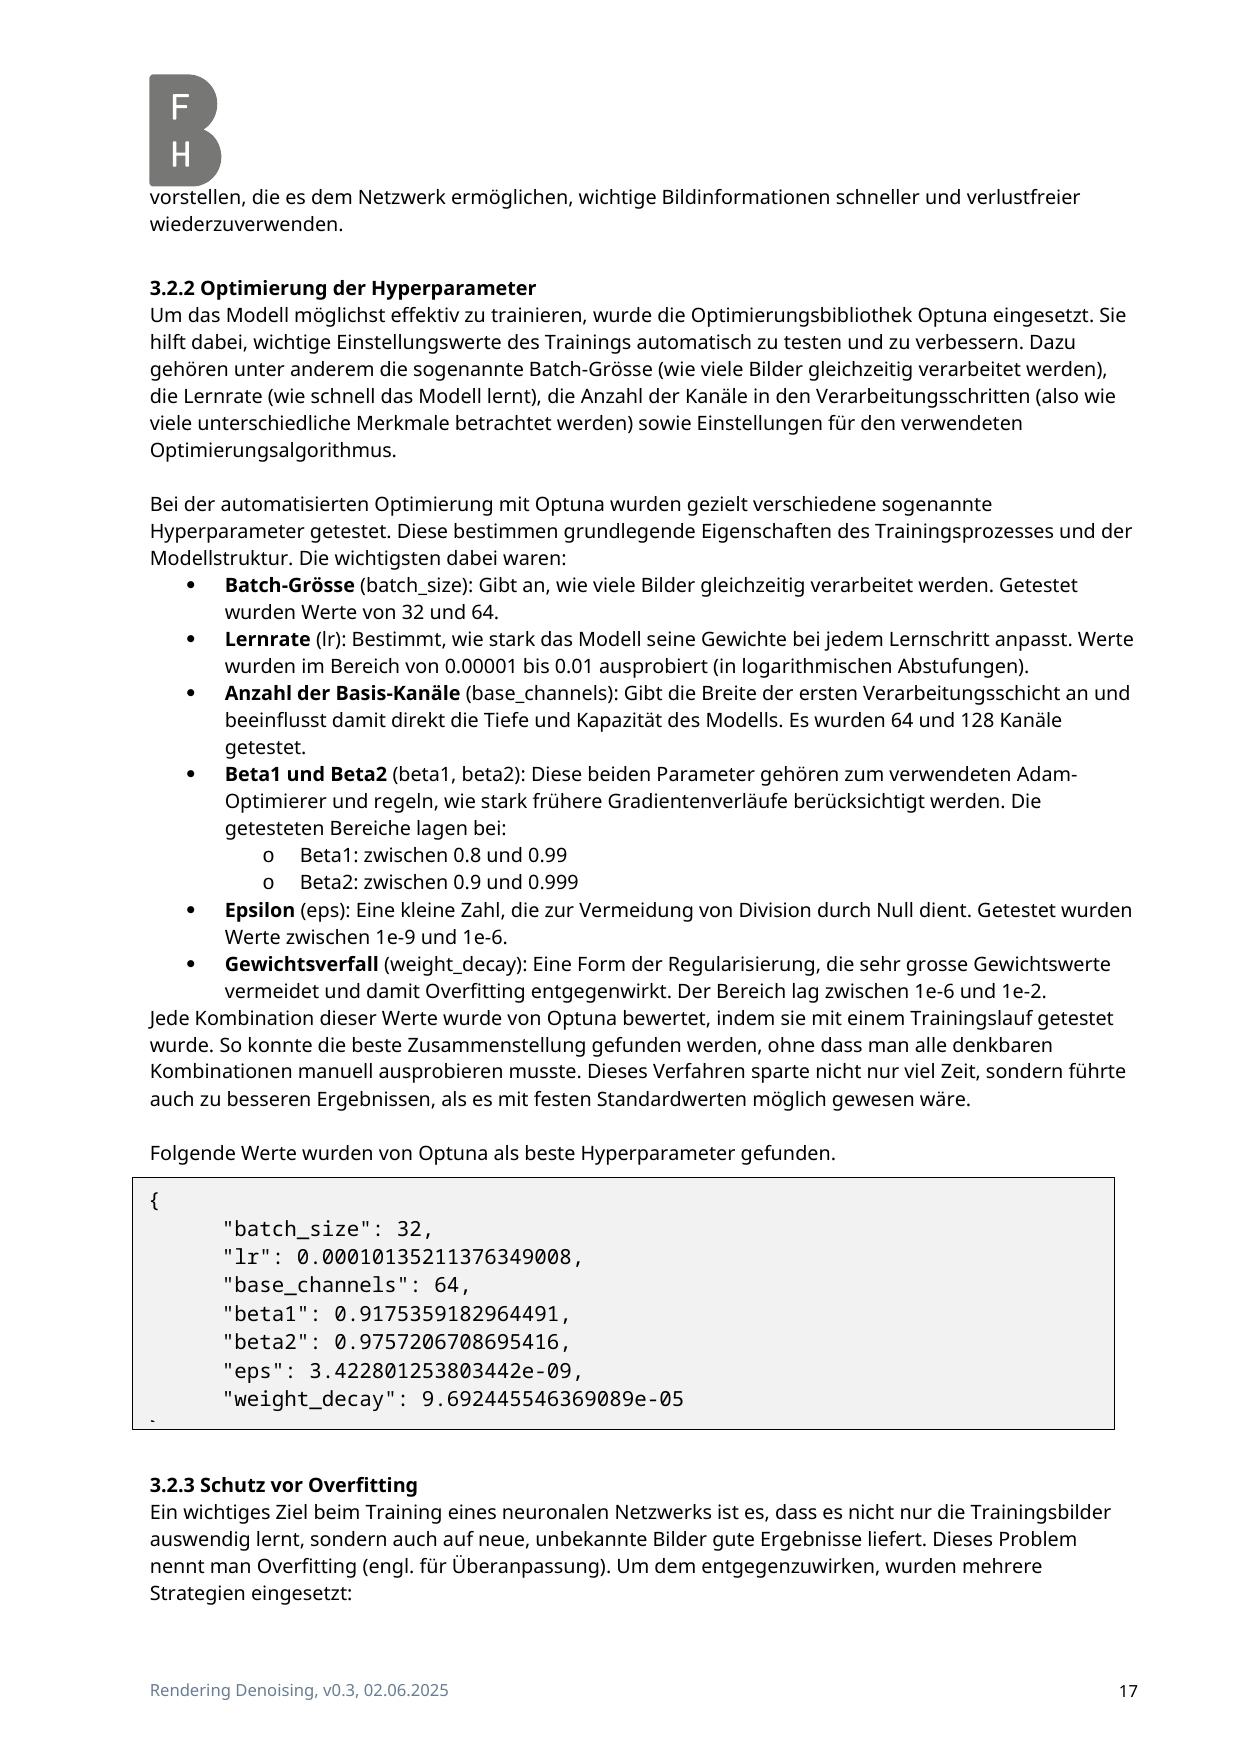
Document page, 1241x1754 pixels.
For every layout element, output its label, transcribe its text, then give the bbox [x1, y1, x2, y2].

text Ein wichtiges Ziel beim Training eines neuronalen Netzwerks ist es, dass es nicht nur die Trainingsbilder auswendig lernt, sondern auch auf neue, unbekannte Bilder gute Ergebnisse liefert. Dieses Problem nennt man Overfitting (engl. für Überanpassung). Um dem entgegenzuwirken, wurden mehrere Strategien eingesetzt: [149, 1498, 1136, 1606]
text Jede Kombination dieser Werte wurde von Optuna bewertet, indem sie mit einem Trainingslauf getestet wurde. So konnte die beste Zusammenstellung gefunden werden, ohne dass man alle denkbaren Kombinationen manuell ausprobieren musste. Dieses Verfahren sparte nicht nur viel Zeit, sondern führte auch zu besseren Ergebnissen, als es mit festen Standardwerten möglich gewesen wäre. [149, 1004, 1136, 1112]
list Gewichtsverfall (weight_decay): Eine Form der Regularisierung, die sehr grosse Gewichtswerte vermeidet und damit Overfitting entgegenwirkt. Der Bereich lag zwischen 1e-6 und 1e-2. [187, 950, 1136, 1004]
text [149, 183, 1136, 237]
text Folgende Werte wurden von Optuna als beste Hyperparameter gefunden. [149, 1139, 1136, 1166]
subtitle Optimierung der Hyperparameter [149, 274, 1136, 302]
subtitle Schutz vor Overfitting [149, 1203, 1136, 1498]
list Beta2: zwischen 0.9 und 0.999 [262, 868, 1136, 896]
text Bei der automatisierten Optimierung mit Optuna wurden gezielt verschiedene sogenannte Hyperparameter getestet. Diese bestimmen grundlegende Eigenschaften des Trainingsprozesses und der Modellstruktur. Die wichtigsten dabei waren: [149, 490, 1136, 571]
list Beta1 und Beta2 (beta1, beta2): Diese beiden Parameter gehören zum verwendeten Adam-Optimierer und regeln, wie stark frühere Gradientenverläufe berücksichtigt werden. Die getesteten Bereiche lagen bei: [187, 760, 1136, 841]
list Lernrate (lr): Bestimmt, wie stark das Modell seine Gewichte bei jedem Lernschritt anpasst. Werte wurden im Bereich von 0.00001 bis 0.01 ausprobiert (in logarithmischen Abstufungen). [187, 625, 1136, 679]
list Beta1: zwischen 0.8 und 0.99 [262, 841, 1136, 868]
text Um das Modell möglichst effektiv zu trainieren, wurde die Optimierungsbibliothek Optuna eingesetzt. Sie hilft dabei, wichtige Einstellungswerte des Trainings automatisch zu testen und zu verbessern. Dazu gehören unter anderem die sogenannte Batch-Grösse (wie viele Bilder gleichzeitig verarbeitet werden), die Lernrate (wie schnell das Modell lernt), die Anzahl der Kanäle in den Verarbeitungsschritten (also wie viele unterschiedliche Merkmale betrachtet werden) sowie Einstellungen für den verwendeten Optimierungsalgorithmus. [149, 302, 1136, 463]
list Epsilon (eps): Eine kleine Zahl, die zur Vermeidung von Division durch Null dient. Getestet wurden Werte zwischen 1e-9 und 1e-6. [187, 896, 1136, 950]
list Anzahl der Basis-Kanäle (base_channels): Gibt die Breite der ersten Verarbeitungsschicht an und beeinflusst damit direkt die Tiefe und Kapazität des Modells. Es wurden 64 und 128 Kanäle getestet. [187, 679, 1136, 760]
list Batch-Grösse (batch_size): Gibt an, wie viele Bilder gleichzeitig verarbeitet werden. Getestet wurden Werte von 32 und 64. [187, 571, 1136, 625]
